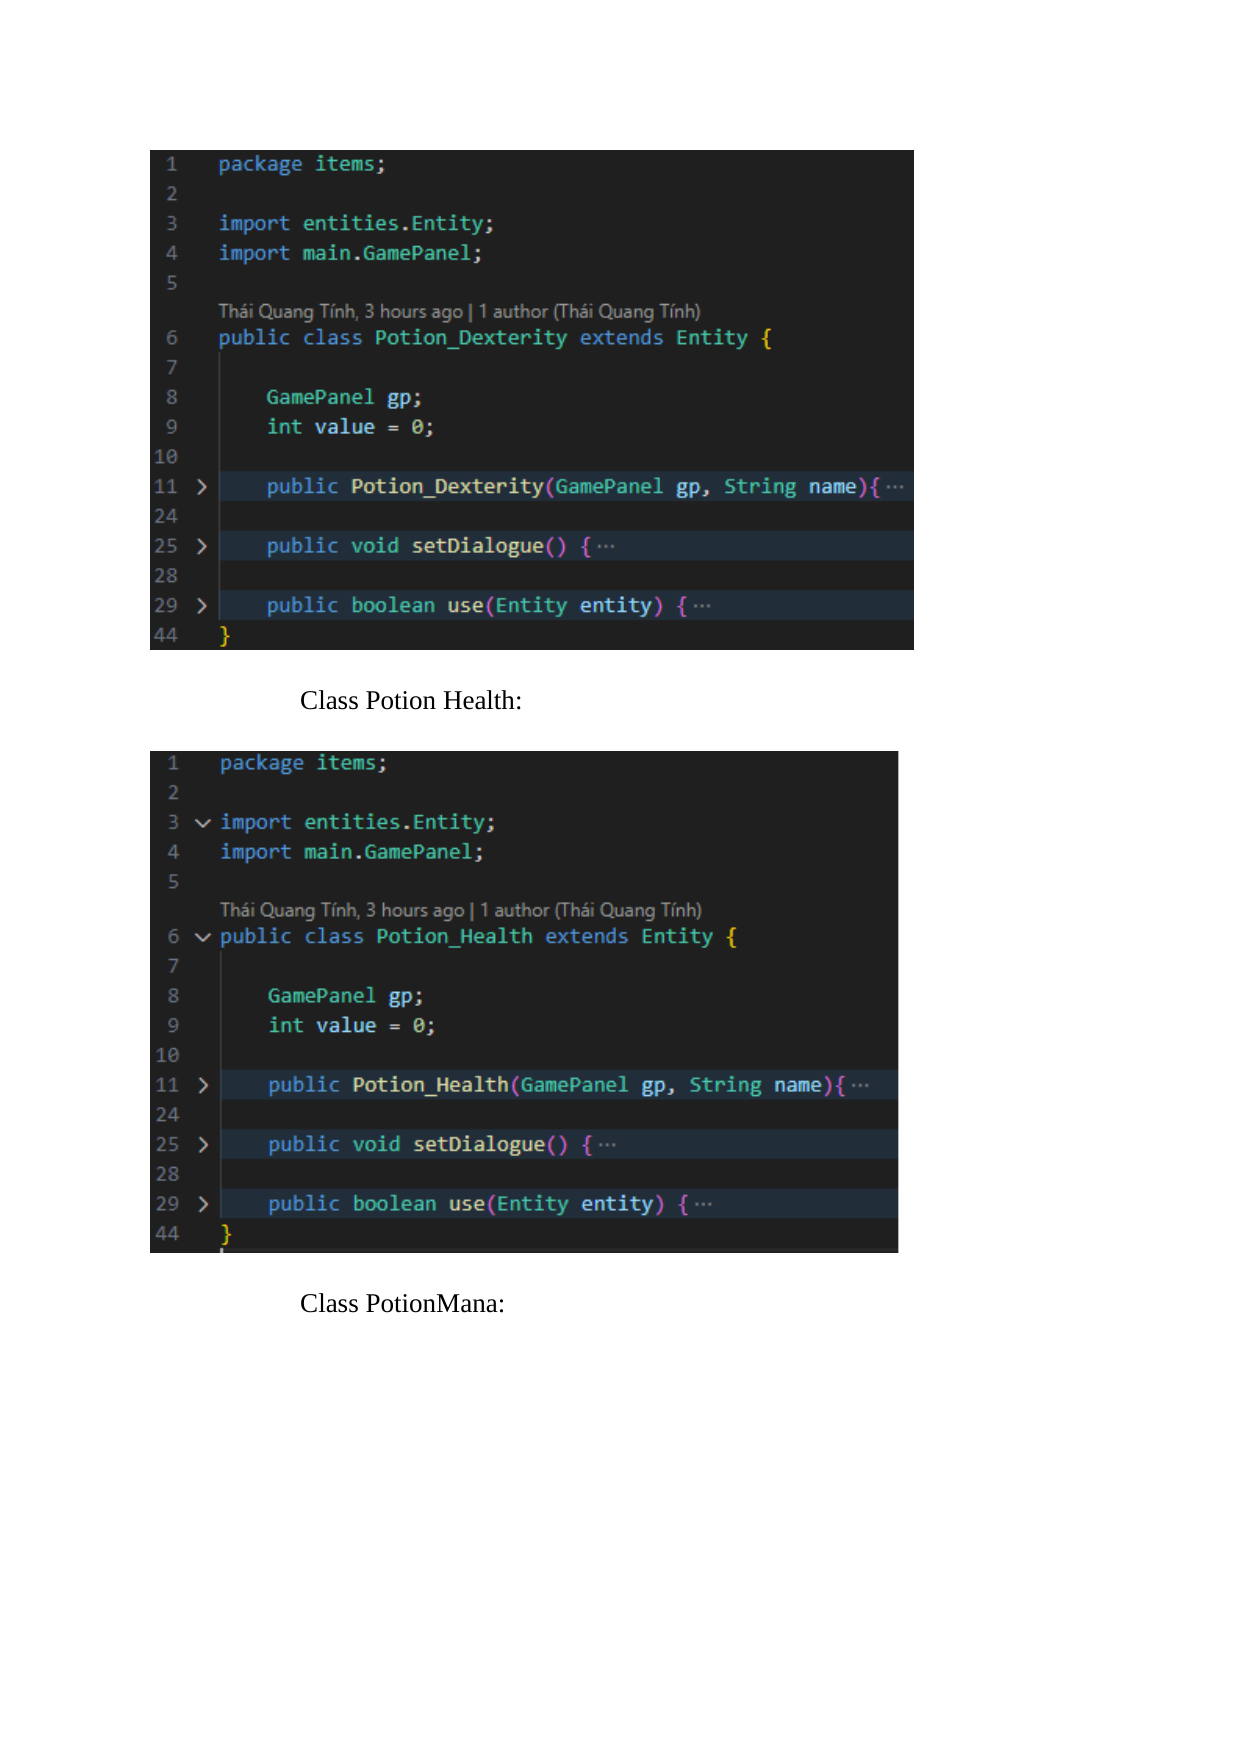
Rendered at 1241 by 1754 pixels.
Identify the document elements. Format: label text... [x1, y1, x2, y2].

text Class PotionMana: [225, 1287, 1090, 1318]
text Class Potion Health: [225, 684, 1090, 715]
picture [150, 150, 914, 650]
picture [150, 751, 899, 1253]
